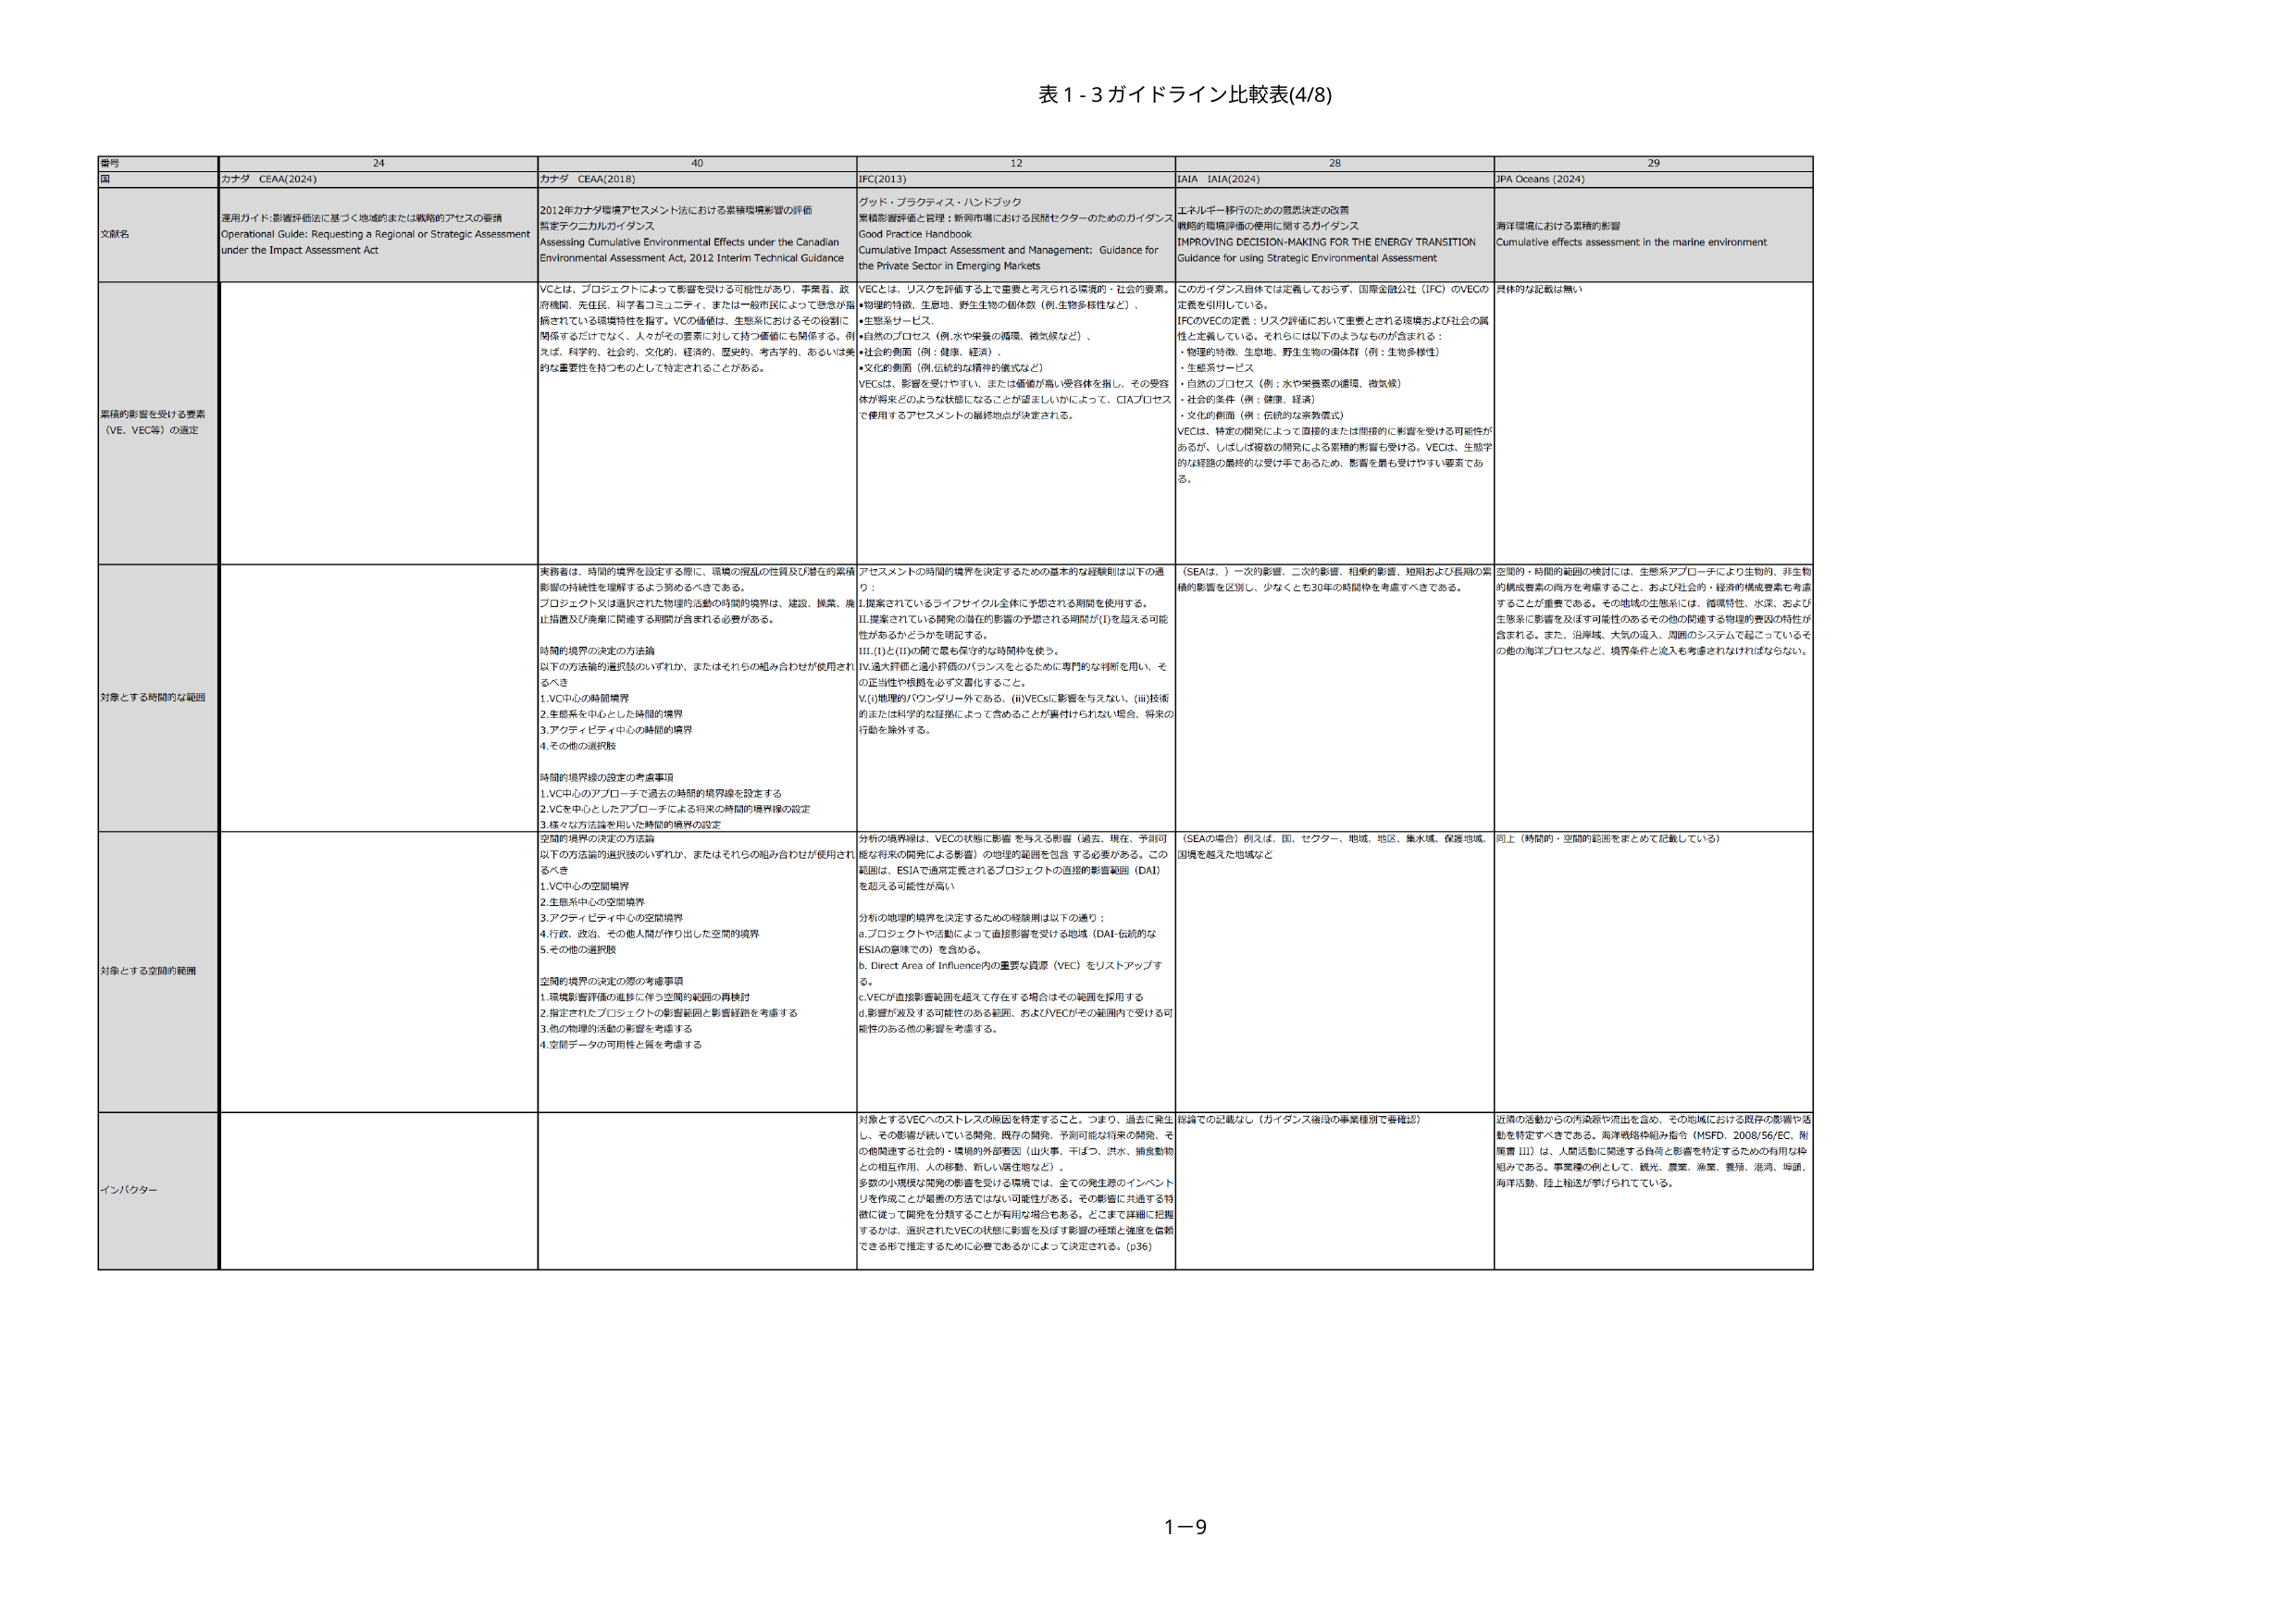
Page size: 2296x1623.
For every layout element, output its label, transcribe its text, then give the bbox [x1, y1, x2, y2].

text 表1 - 3ガイドライン比較表(4/8) [124, 79, 2226, 108]
picture [69, 108, 2170, 1317]
